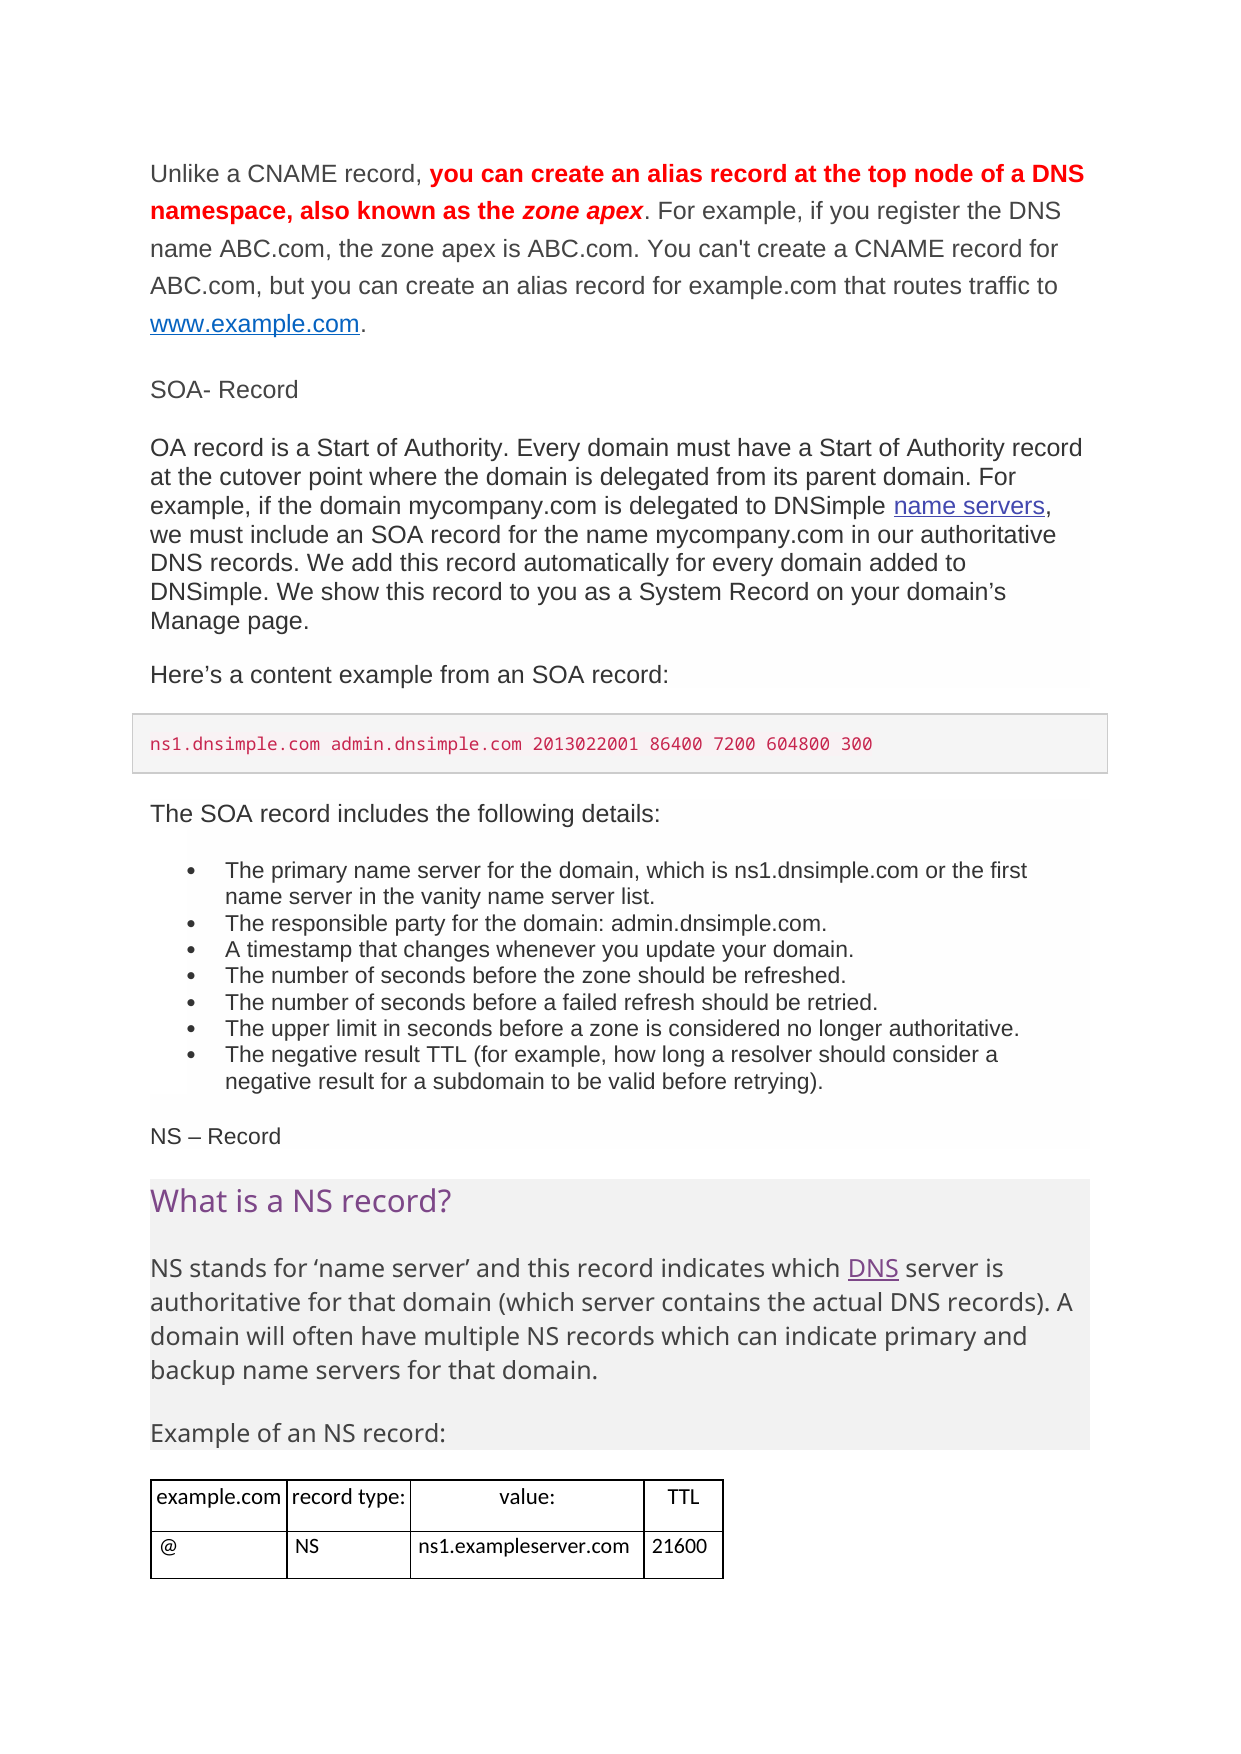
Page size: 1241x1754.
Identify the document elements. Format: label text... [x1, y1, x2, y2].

text The SOA record includes the following details: [150, 799, 1090, 828]
text OA record is a Start of Authority. Every domain must have a Start of Authority record at the cutover point where the domain is delegated from its parent domain. For example, if the domain mycompany.com is delegated to DNSimple name servers, we must include an SOA record for the name mycompany.com in our authoritative DNS records. We add this record automatically for every domain added to DNSimple. We show this record to you as a System Record on your domain’s Manage page. [150, 433, 1090, 634]
text Example of an NS record: [150, 1416, 1090, 1450]
table_header value: [411, 1481, 643, 1531]
list A timestamp that changes whenever you update your domain. [187, 936, 1090, 962]
table_cell NS [288, 1532, 410, 1578]
table_header example.com [152, 1481, 286, 1531]
table_cell 21600 [645, 1532, 722, 1578]
text Unlike a CNAME record, you can create an alias record at the top node of a DNS namespace, also known as the zone apex. For example, if you register the DNS name ABC.com, the zone apex is ABC.com. You can't create a CNAME record for ABC.com, but you can create an alias record for example.com that routes traffic to www.example.com. [150, 150, 1090, 337]
list The negative result TTL (for example, how long a resolver should consider a negative result for a subdomain to be valid before retrying). [187, 1041, 1090, 1094]
list The number of seconds before the zone should be refreshed. [187, 962, 1090, 989]
list The upper limit in seconds before a zone is considered no longer authoritative. [187, 1015, 1090, 1041]
list The number of seconds before a failed refresh should be retried. [187, 989, 1090, 1015]
text Here’s a content example from an SOA record: [150, 659, 1090, 688]
text SOA- Record [150, 367, 1090, 404]
text NS stands for ‘name server’ and this record indicates which DNS server is authoritative for that domain (which server contains the actual DNS records). A domain will often have multiple NS records which can indicate primary and backup name servers for that domain. [150, 1251, 1090, 1387]
table_cell ns1.exampleserver.com [411, 1532, 643, 1578]
table_cell @ [152, 1532, 286, 1578]
table_header TTL [645, 1481, 722, 1531]
text NS – Record [150, 1123, 1090, 1149]
text ns1.dnsimple.com admin.dnsimple.com 2013022001 86400 7200 604800 300 [133, 715, 1107, 772]
list The responsible party for the domain: admin.dnsimple.com. [187, 909, 1090, 936]
subtitle What is a NS record? [150, 1179, 1090, 1221]
table_header record type: [288, 1481, 410, 1531]
list The primary name server for the domain, which is ns1.dnsimple.com or the first name server in the vanity name server list. [187, 857, 1090, 909]
